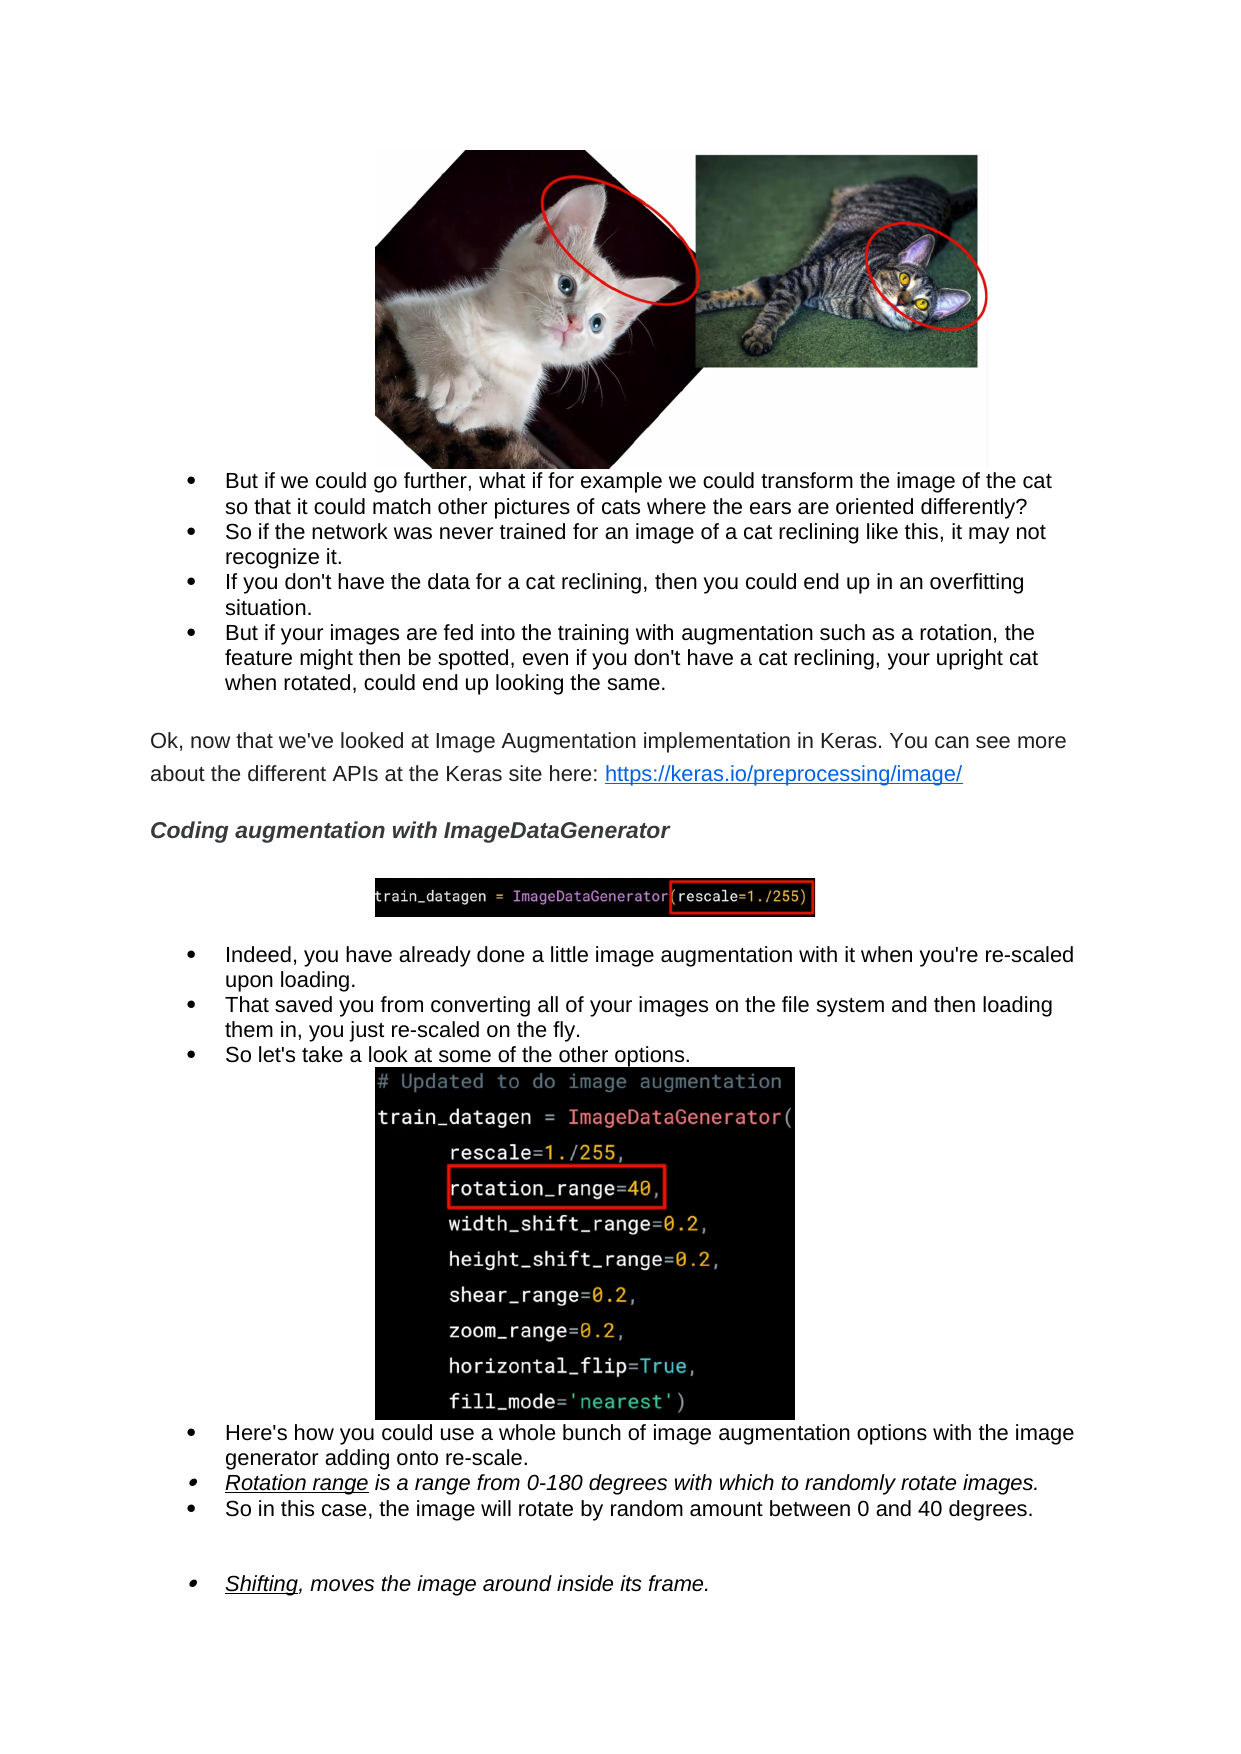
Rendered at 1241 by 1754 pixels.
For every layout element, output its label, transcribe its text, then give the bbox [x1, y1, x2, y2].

list Indeed, you have already done a little image augmentation with it when you're re-scaled upon loading. [187, 942, 1090, 992]
list Here's how you could use a whole bunch of image augmentation options with the image generator adding onto re-scale. [187, 1420, 1090, 1470]
list So let's take a look at some of the other options. [187, 1042, 1090, 1068]
picture [375, 1067, 795, 1420]
list So in this case, the image will rotate by random amount between 0 and 40 degrees. [187, 1496, 1090, 1521]
picture [375, 878, 815, 917]
list But if we could go further, what if for example we could transform the image of the cat so that it could match other pictures of cats where the ears are oriented differently? [187, 468, 1090, 519]
list So if the network was never trained for an image of a cat reclining like this, it may not recognize it. [187, 519, 1090, 569]
list Rotation range is a range from 0-180 degrees with which to randomly rotate images. [187, 1470, 1090, 1496]
list That saved you from converting all of your images on the file system and then loading them in, you just re-scaled on the fly. [187, 992, 1090, 1042]
subtitle Coding augmentation with ImageDataGenerator [150, 817, 1090, 844]
picture [375, 150, 988, 469]
list If you don't have the data for a cat reclining, then you could end up in an overfitting situation. [187, 569, 1090, 620]
text Ok, now that we've looked at Image Augmentation implementation in Keras. You can see more about the different APIs at the Keras site here: https://keras.io/preprocessing/image/ [150, 721, 1090, 786]
list But if your images are fed into the training with augmentation such as a rotation, the feature might then be spotted, even if you don't have a cat reclining, your upright cat when rotated, could end up looking the same. [187, 620, 1090, 695]
list Shifting, moves the image around inside its frame. [187, 1571, 1090, 1596]
